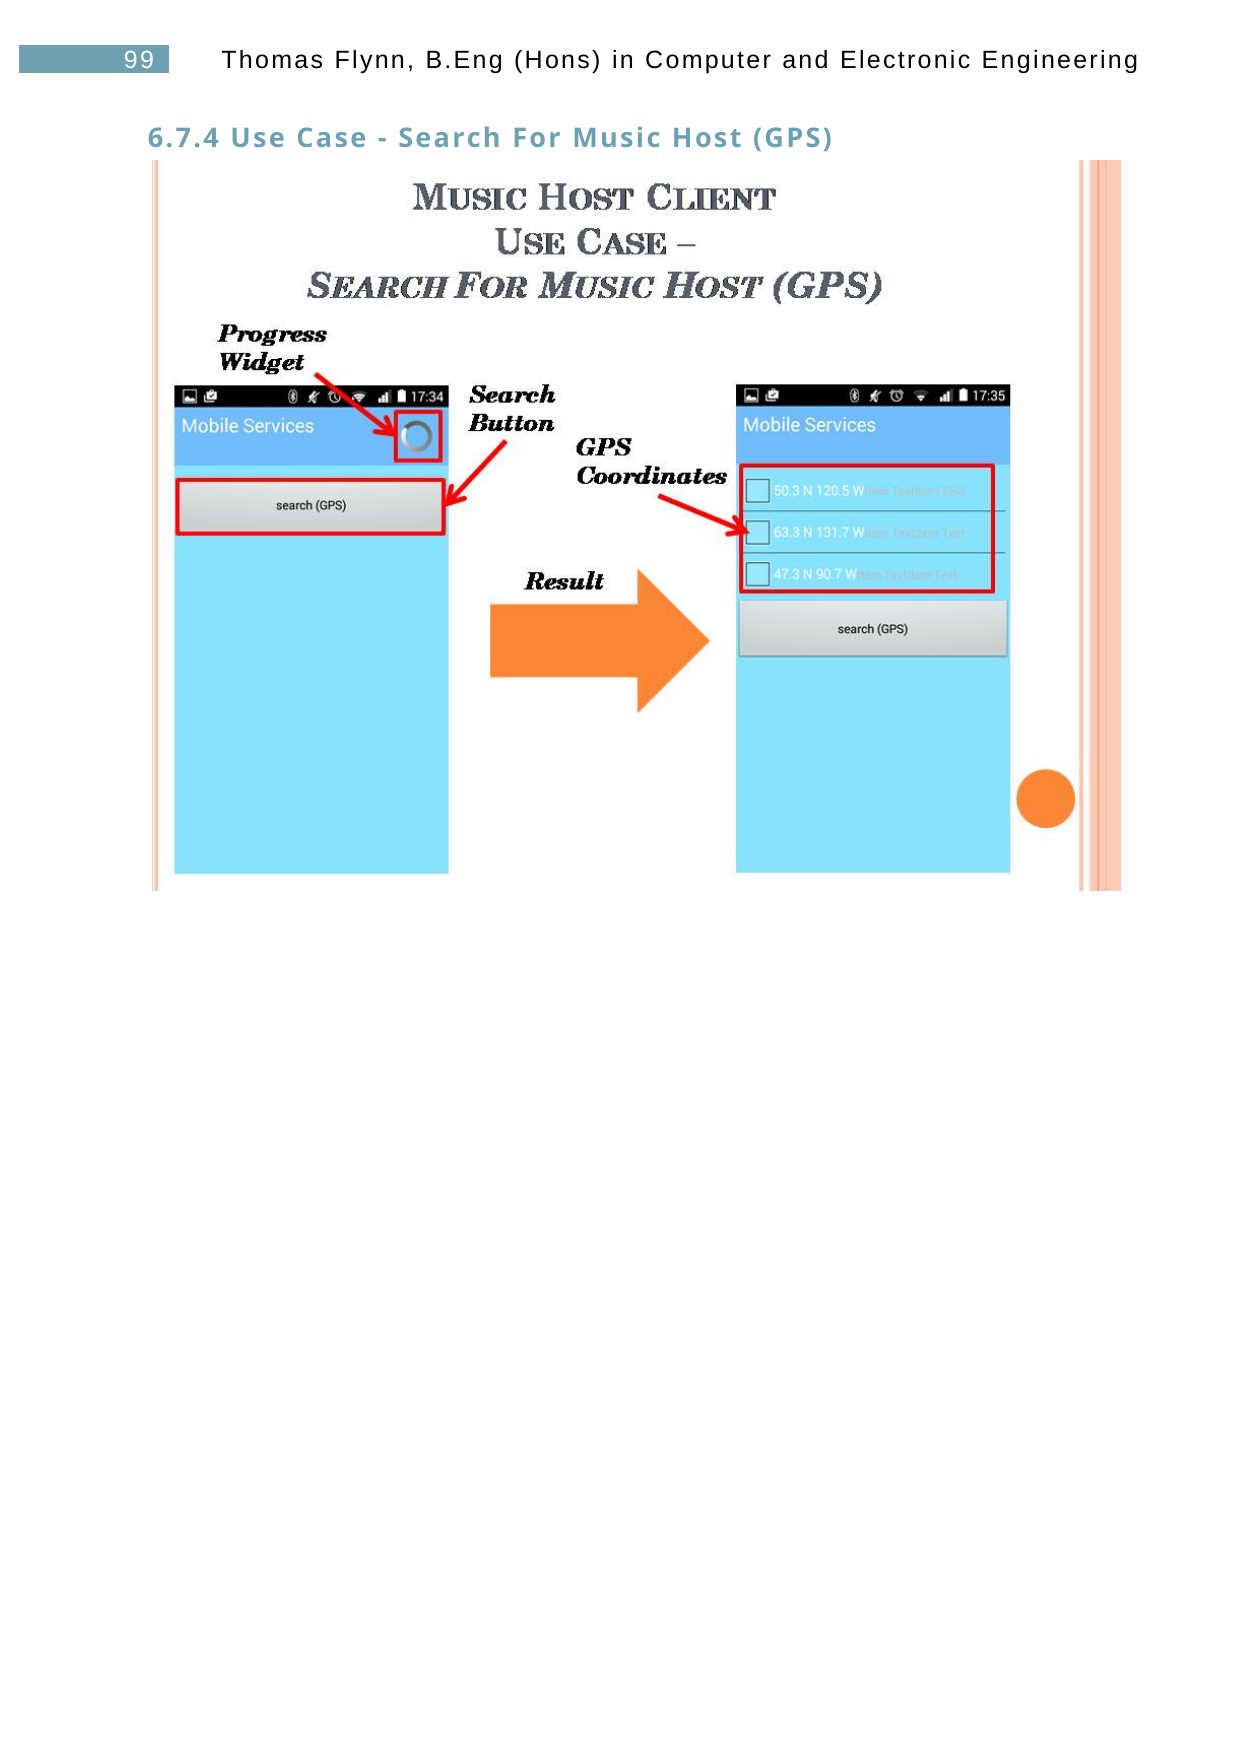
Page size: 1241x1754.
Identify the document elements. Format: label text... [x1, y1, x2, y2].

subtitle 6.7.4 Use Case - Search For Music Host (GPS) [148, 118, 1122, 155]
picture [147, 160, 1122, 891]
